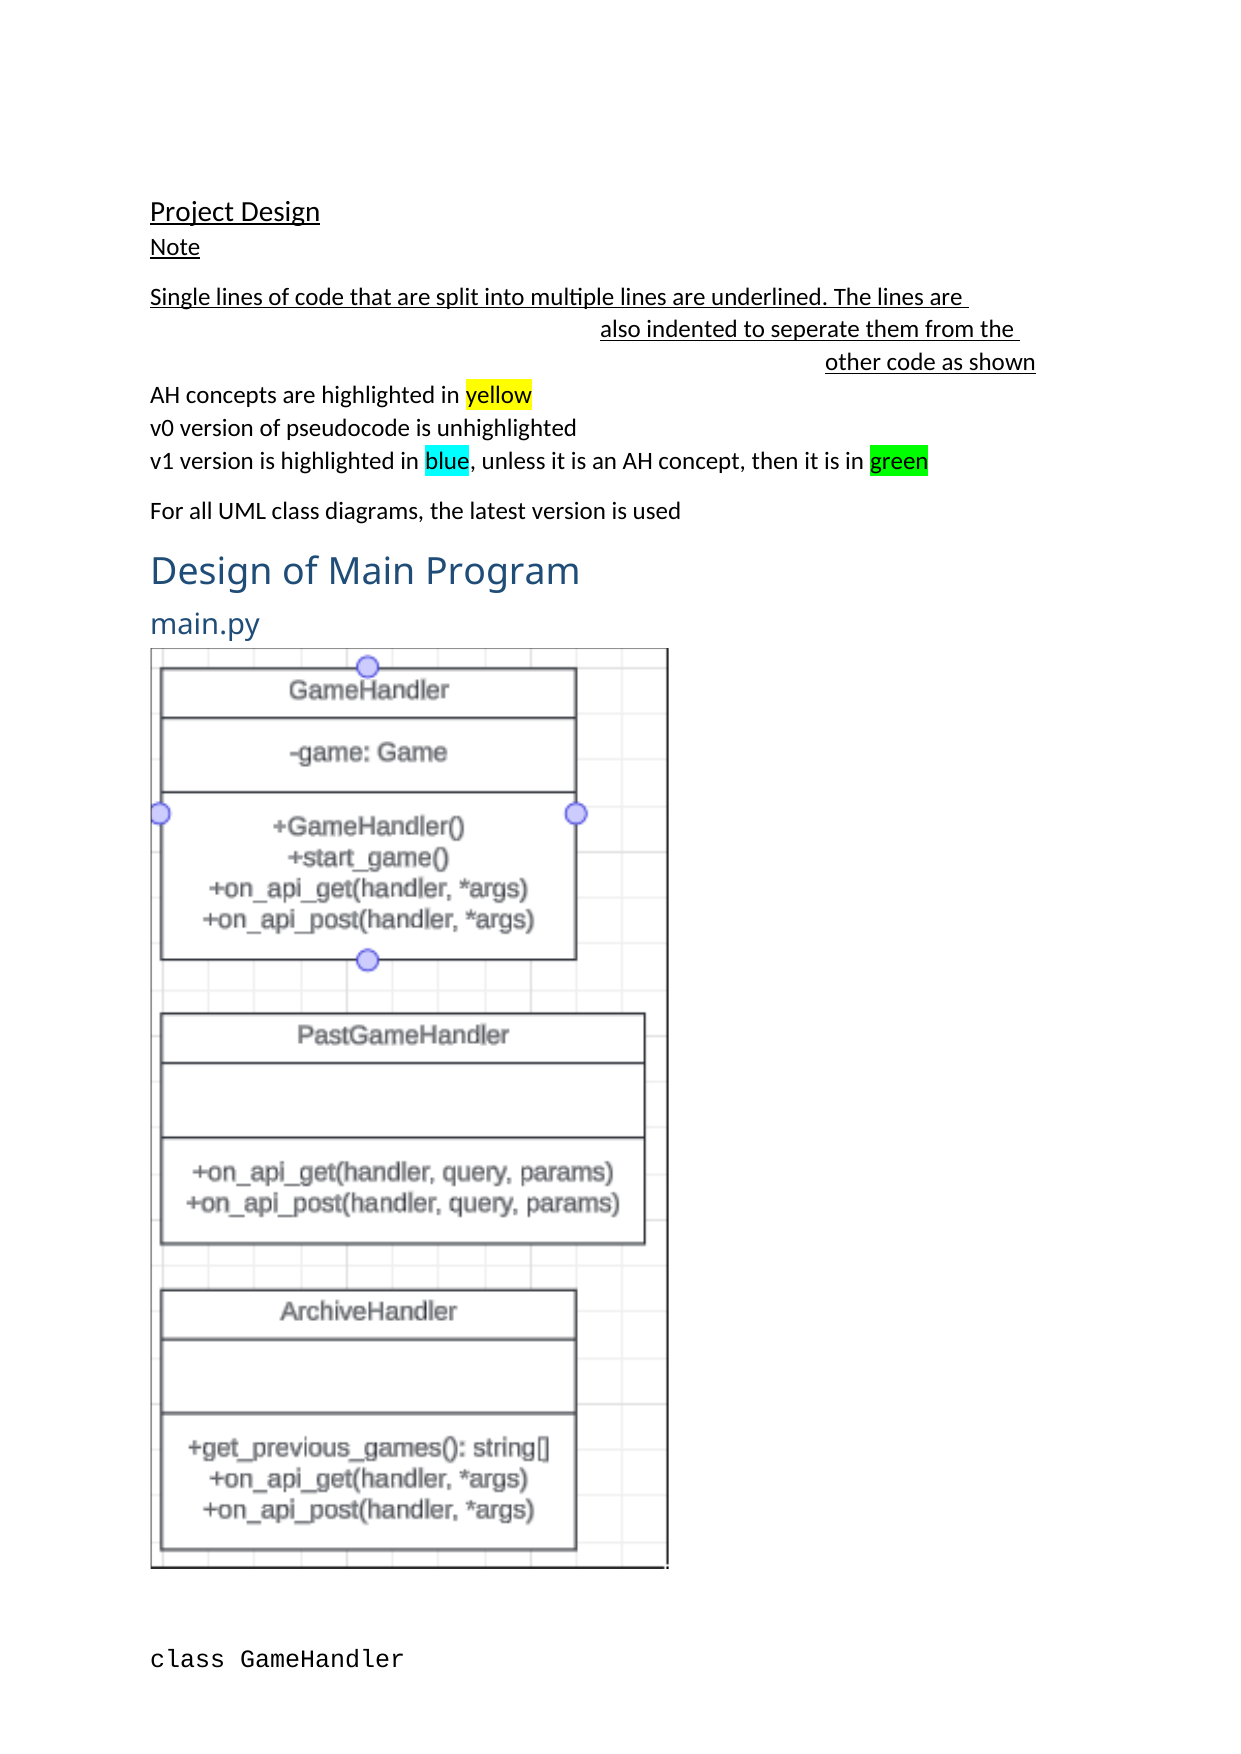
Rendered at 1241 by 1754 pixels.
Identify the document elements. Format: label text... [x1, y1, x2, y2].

text class GameHandler [150, 1646, 1090, 1674]
subtitle Project Design [150, 193, 1090, 228]
text Single lines of code that are split into multiple lines are underlined. The lines are also indented to seperate them from the other code as shown AH concepts are highlighted in yellow v0 version of pseudocode is unhighlighted v1 version is highlighted in blue, unless it is an AH concept, then it is in green [150, 281, 1090, 476]
text Note [150, 231, 1090, 262]
picture [150, 648, 669, 1569]
subtitle main.py [150, 604, 1090, 643]
subtitle Design of Main Program [150, 544, 1090, 595]
text For all UML class diagrams, the latest version is used [150, 495, 1090, 525]
